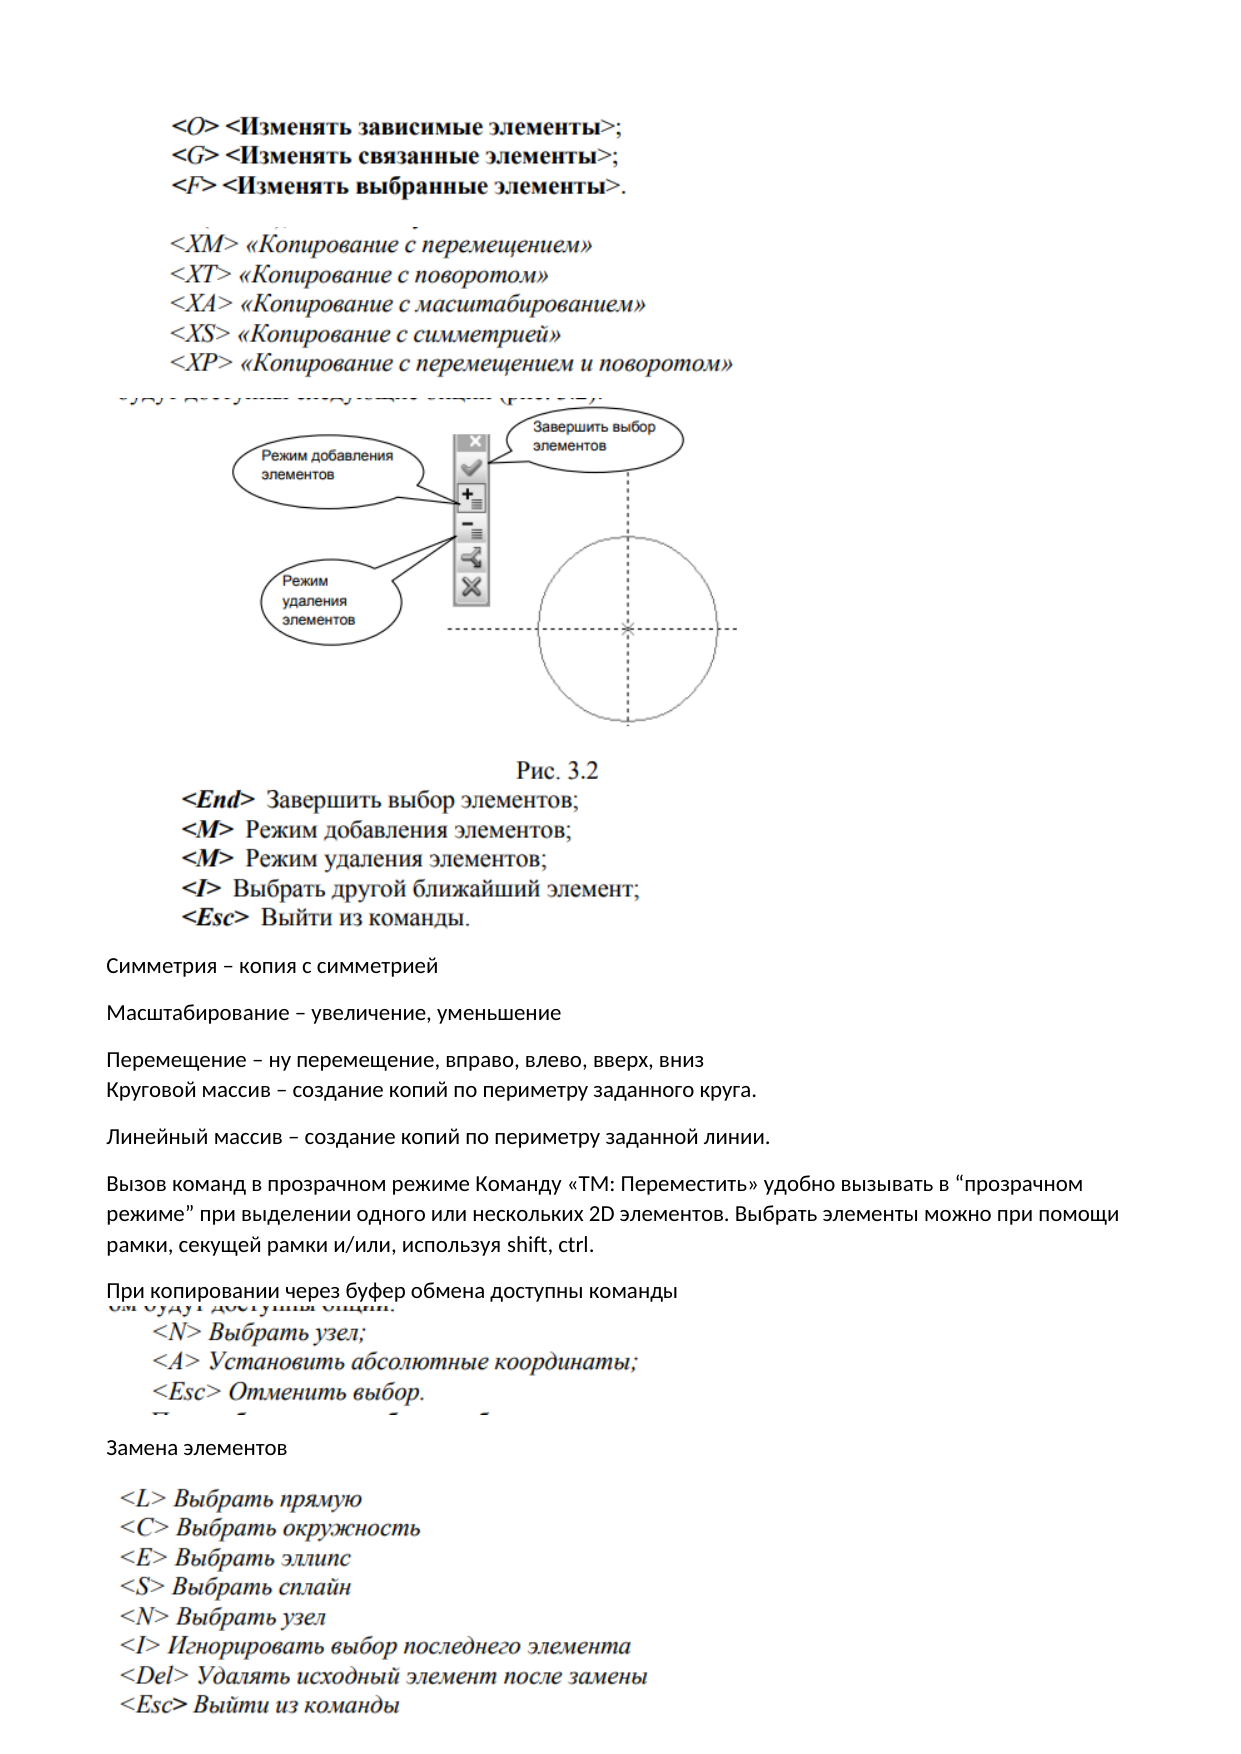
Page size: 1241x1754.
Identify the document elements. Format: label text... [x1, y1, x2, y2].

text Линейный массив – создание копий по периметру заданной линии. [106, 1122, 1126, 1150]
picture [106, 398, 797, 933]
text Перемещение – ну перемещение, вправо, влево, вверх, вниз Круговой массив – создание копий по периметру заданного круга. [106, 1045, 1126, 1103]
text Симметрия – копия с симметрией [106, 952, 1126, 979]
text Замена элементов [106, 1433, 1126, 1461]
picture [106, 1306, 702, 1415]
picture [106, 227, 787, 381]
picture [106, 112, 671, 209]
picture [106, 1480, 697, 1724]
text Масштабирование – увеличение, уменьшение [106, 998, 1126, 1026]
text Вызов команд в прозрачном режиме Команду «TM: Переместить» удобно вызывать в “прозрачном режиме” при выделении одного или нескольких 2D элементов. Выбрать элементы можно при помощи рамки, секущей рамки и/или, используя shift, ctrl. [106, 1169, 1126, 1258]
